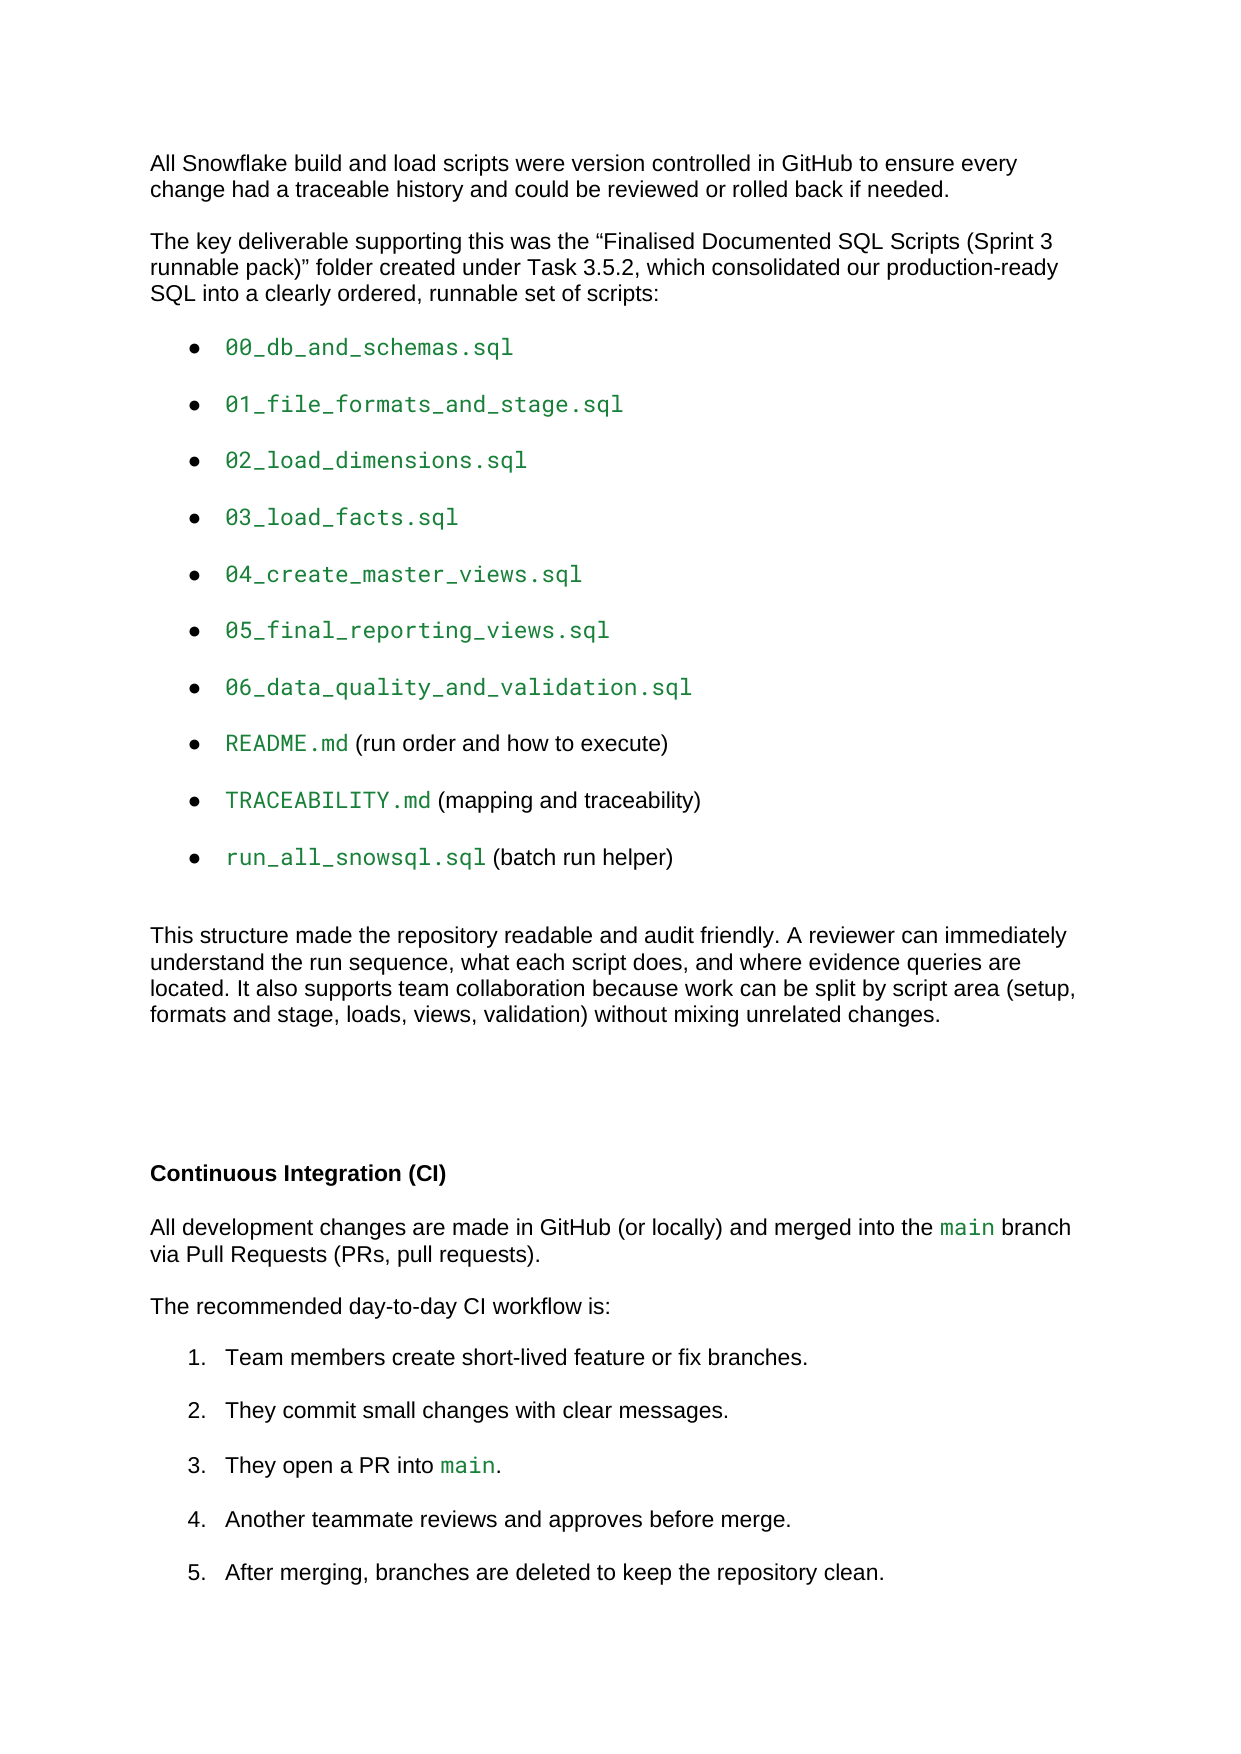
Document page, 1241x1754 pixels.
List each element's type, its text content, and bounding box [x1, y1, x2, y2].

list They commit small changes with clear messages. [187, 1397, 1090, 1449]
text Continuous Integration (CI) [150, 1160, 1090, 1186]
text All development changes are made in GitHub (or locally) and merged into the main branch via Pull Requests (PRs, pull requests). [150, 1211, 1090, 1268]
list Another teammate reviews and approves before merge. [187, 1506, 1090, 1559]
list 04_create_master_views.sql [187, 558, 1090, 614]
list 00_db_and_schemas.sql [187, 332, 1090, 388]
list 03_load_facts.sql [187, 501, 1090, 558]
text The recommended day-to-day CI workflow is: [150, 1293, 1090, 1319]
list TRACEABILITY.md (mapping and traceability) [187, 784, 1090, 841]
list They open a PR into main. [187, 1449, 1090, 1506]
text This structure made the repository readable and audit friendly. A reviewer can immediately understand the run sequence, what each script does, and where evidence queries are located. It also supports team collaboration because work can be split by script area (setup, formats and stage, loads, views, validation) without mixing unrelated changes. [150, 922, 1090, 1028]
list 01_file_formats_and_stage.sql [187, 388, 1090, 445]
list After merging, branches are deleted to keep the repository clean. [187, 1559, 1090, 1585]
list Team members create short-lived feature or fix branches. [187, 1344, 1090, 1397]
text The key deliverable supporting this was the “Finalised Documented SQL Scripts (Sprint 3 runnable pack)” folder created under Task 3.5.2, which consolidated our production-ready SQL into a clearly ordered, runnable set of scripts: [150, 228, 1090, 307]
text All Snowflake build and load scripts were version controlled in GitHub to ensure every change had a traceable history and could be reviewed or rolled back if needed. [150, 150, 1090, 203]
list 06_data_quality_and_validation.sql [187, 671, 1090, 728]
list 05_final_reporting_views.sql [187, 614, 1090, 671]
list 02_load_dimensions.sql [187, 445, 1090, 501]
list run_all_snowsql.sql (batch run helper) [187, 841, 1090, 897]
list README.md (run order and how to execute) [187, 728, 1090, 784]
